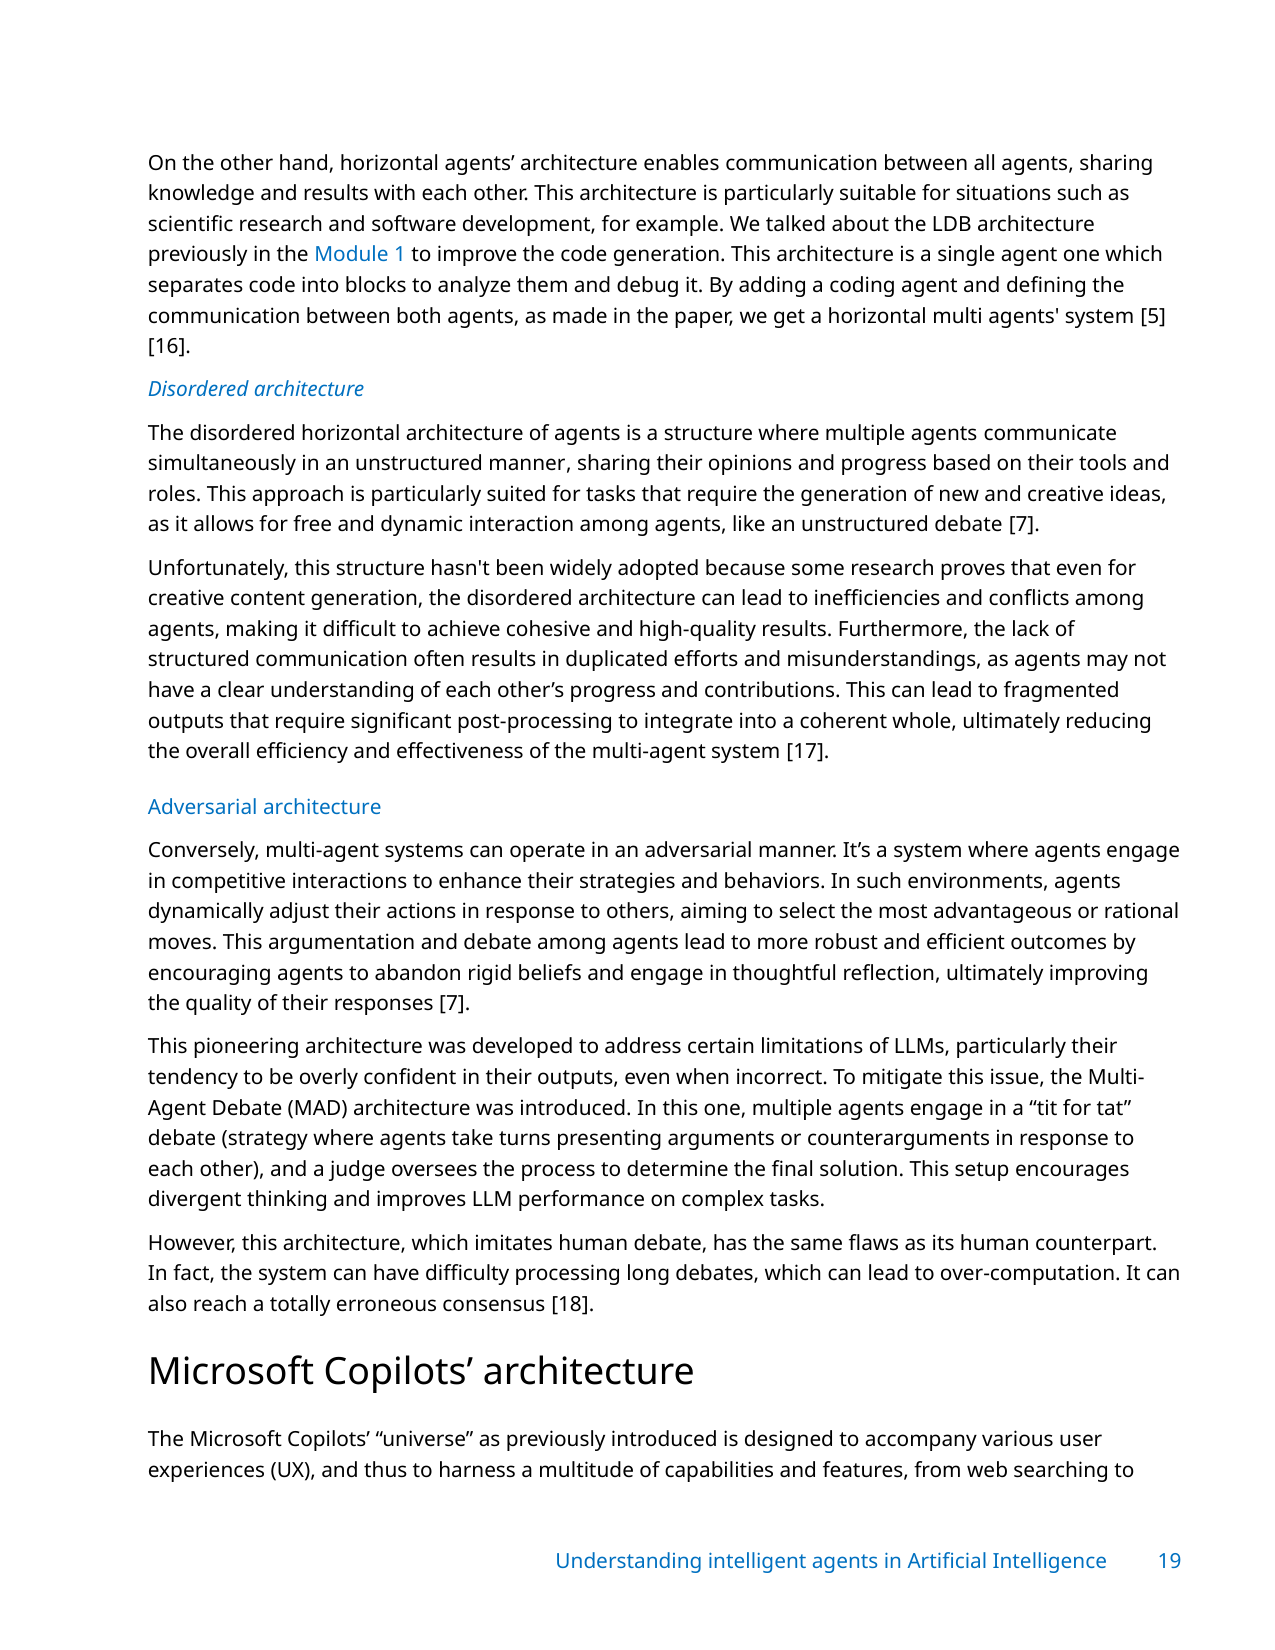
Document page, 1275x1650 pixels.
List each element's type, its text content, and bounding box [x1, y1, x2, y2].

text On the other hand, horizontal agents’ architecture enables communication between all agents, sharing knowledge and results with each other. This architecture is particularly suitable for situations such as scientific research and software development, for example. We talked about the LDB architecture previously in the Module 1 to improve the code generation. This architecture is a single agent one which separates code into blocks to analyze them and debug it. By adding a coding agent and defining the communication between both agents, as made in the paper, we get a horizontal multi agents' system. [148, 148, 1181, 360]
text The disordered horizontal architecture of agents is a structure where multiple agents communicate simultaneously in an unstructured manner, sharing their opinions and progress based on their tools and roles. This approach is particularly suited for tasks that require the generation of new and creative ideas, as it allows for free and dynamic interaction among agents, like an unstructured debate . [148, 418, 1181, 538]
subtitle Disordered architecture [148, 374, 1181, 403]
subtitle Adversarial architecture [148, 792, 1181, 820]
text However, this architecture, which imitates human debate, has the same flaws as its human counterpart. In fact, the system can have difficulty processing long debates, which can lead to over-computation. It can also reach a totally erroneous consensus. [148, 1228, 1181, 1317]
text Unfortunately, this structure hasn't been widely adopted because some research proves that even for creative content generation, the disordered architecture can lead to inefficiencies and conflicts among agents, making it difficult to achieve cohesive and high-quality results. Furthermore, the lack of structured communication often results in duplicated efforts and misunderstandings, as agents may not have a clear understanding of each other’s progress and contributions. This can lead to fragmented outputs that require significant post-processing to integrate into a coherent whole, ultimately reducing the overall efficiency and effectiveness of the multi-agent system. [148, 553, 1181, 765]
text This pioneering architecture was developed to address certain limitations of LLMs, particularly their tendency to be overly confident in their outputs, even when incorrect. To mitigate this issue, the Multi-Agent Debate (MAD) architecture was introduced. In this one, multiple agents engage in a “tit for tat” debate (strategy where agents take turns presenting arguments or counterarguments in response to each other), and a judge oversees the process to determine the final solution. This setup encourages divergent thinking and improves LLM performance on complex tasks. [148, 1031, 1181, 1213]
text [148, 1424, 1181, 1484]
subtitle Microsoft Copilots’ architecture [148, 1344, 1181, 1396]
text Conversely, multi-agent systems can operate in an adversarial manner. It’s a system where agents engage in competitive interactions to enhance their strategies and behaviors. In such environments, agents dynamically adjust their actions in response to others, aiming to select the most advantageous or rational moves. This argumentation and debate among agents lead to more robust and efficient outcomes by encouraging agents to abandon rigid beliefs and engage in thoughtful reflection, ultimately improving the quality of their responses. [148, 835, 1181, 1017]
